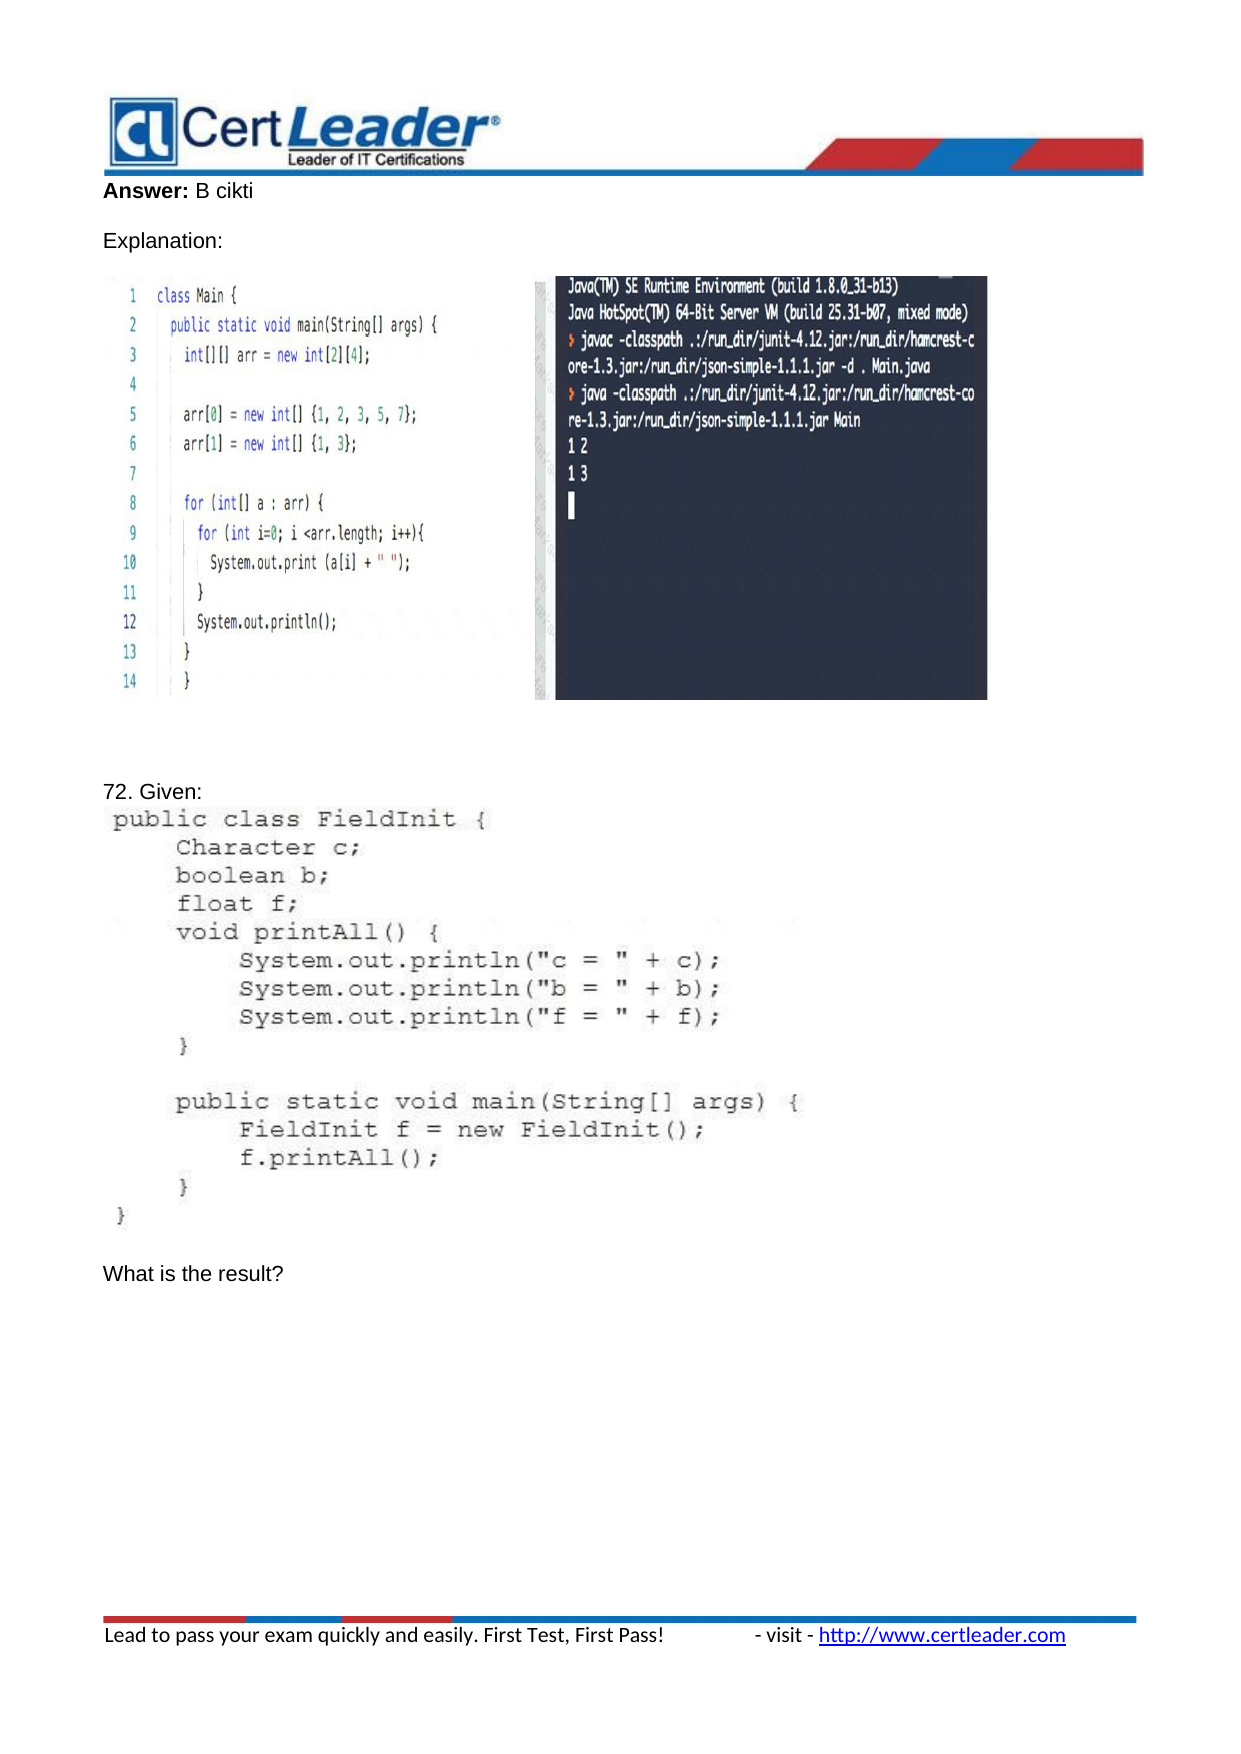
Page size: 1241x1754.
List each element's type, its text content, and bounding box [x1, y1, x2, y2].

text 72. Given: [103, 779, 1136, 804]
picture [104, 90, 1144, 176]
text Explanation: [103, 228, 1136, 253]
picture [103, 1616, 1137, 1623]
picture [104, 806, 814, 1231]
subtitle Answer: B cikti [103, 178, 1136, 203]
text What is the result? [103, 1261, 1136, 1286]
picture [104, 276, 988, 700]
